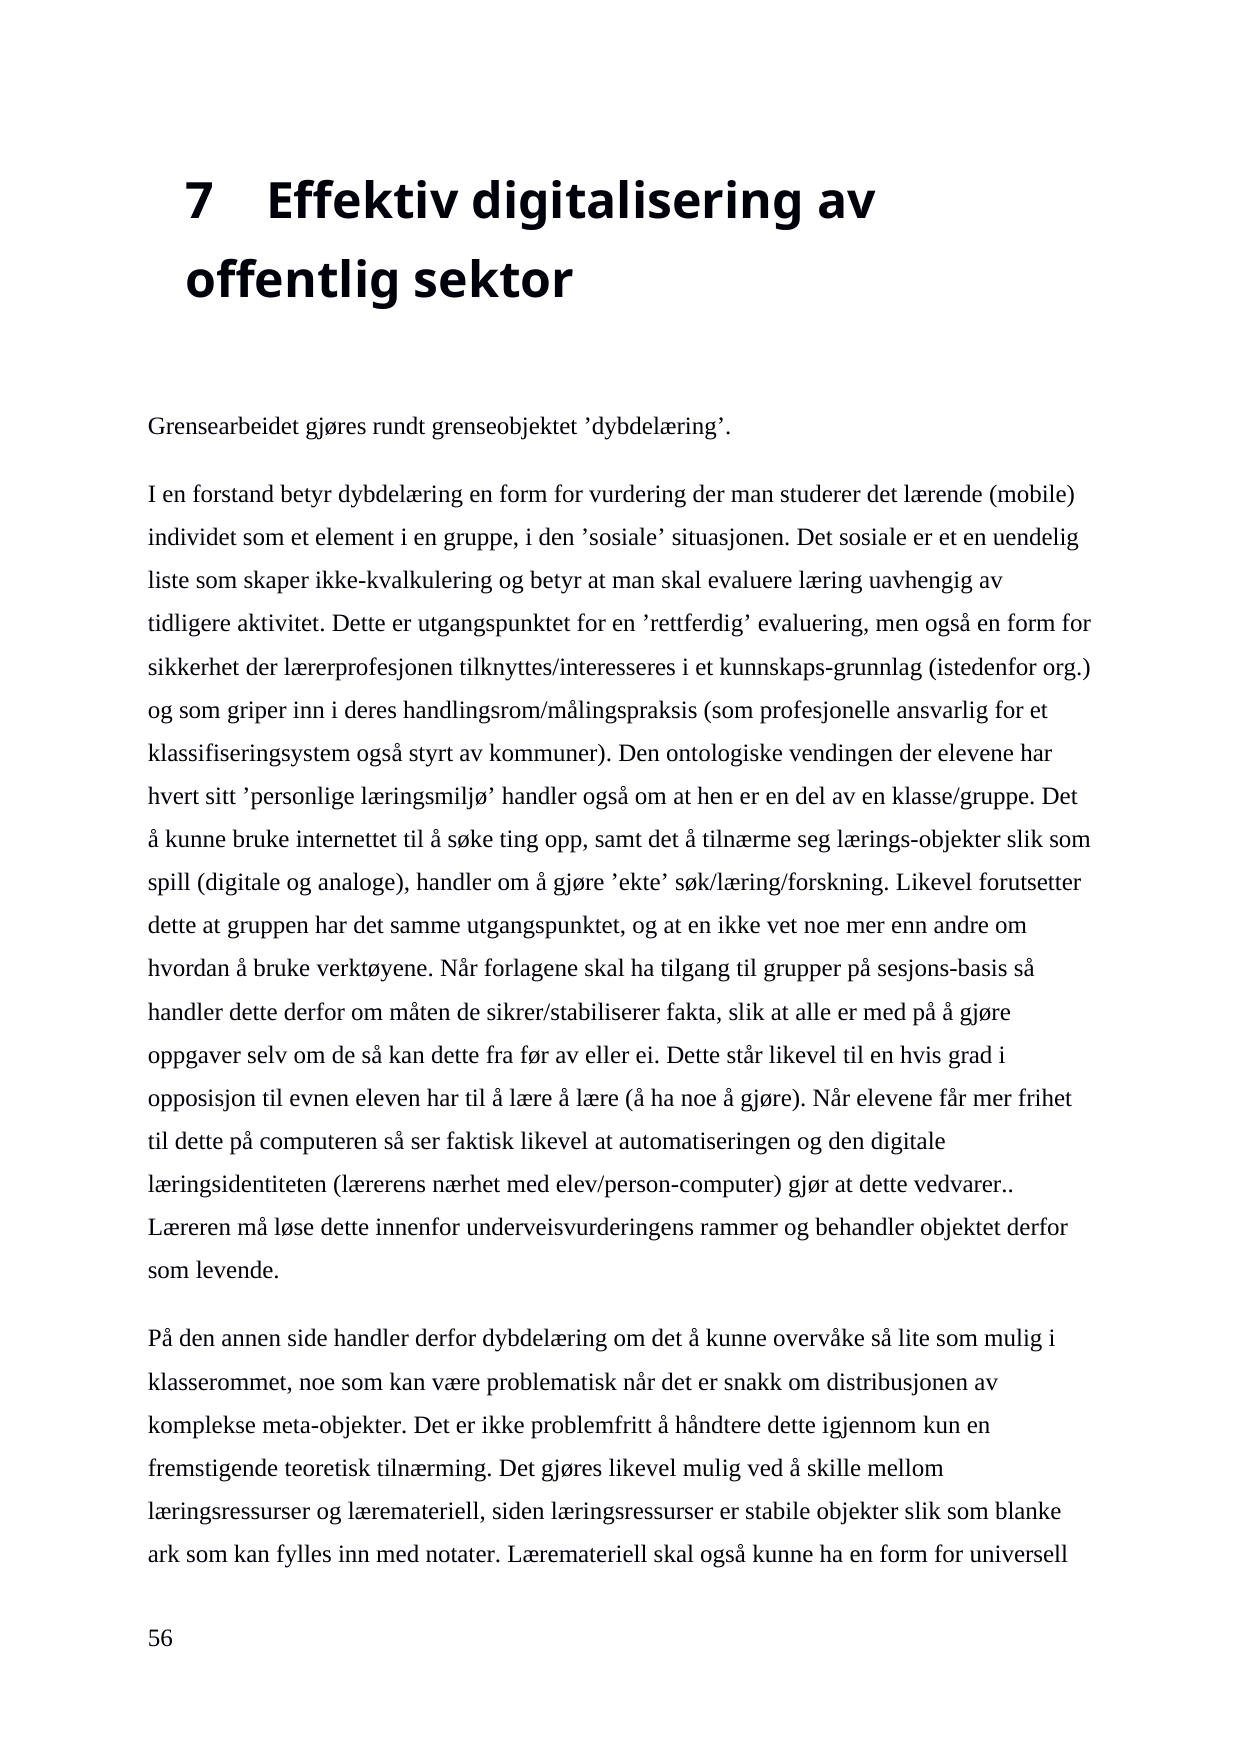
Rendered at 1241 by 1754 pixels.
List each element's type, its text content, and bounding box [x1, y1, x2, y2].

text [148, 1323, 1092, 1568]
text I en forstand betyr dybdelæring en form for vurdering der man studerer det lærende (mobile) individet som et element i en gruppe, i den ’sosiale’ situasjonen. Det sosiale er et en uendelig liste som skaper ikke-kvalkulering og betyr at man skal evaluere læring uavhengig av tidligere aktivitet. Dette er utgangspunktet for en ’rettferdig’ evaluering, men også en form for sikkerhet der lærerprofesjonen tilknyttes/interesseres i et kunnskaps-grunnlag (istedenfor org.) og som griper inn i deres handlingsrom/målingspraksis (som profesjonelle ansvarlig for et klassifiseringsystem også styrt av kommuner). Den ontologiske vendingen der elevene har hvert sitt ’personlige læringsmiljø’ handler også om at hen er en del av en klasse/gruppe. Det å kunne bruke internettet til å søke ting opp, samt det å tilnærme seg lærings-objekter slik som spill (digitale og analoge), handler om å gjøre ’ekte’ søk/læring/forskning. Likevel forutsetter dette at gruppen har det samme utgangspunktet, og at en ikke vet noe mer enn andre om hvordan å bruke verktøyene. Når forlagene skal ha tilgang til grupper på sesjons-basis så handler dette derfor om måten de sikrer/stabiliserer fakta, slik at alle er med på å gjøre oppgaver selv om de så kan dette fra før av eller ei. Dette står likevel til en hvis grad i opposisjon til evnen eleven har til å lære å lære (å ha noe å gjøre). Når elevene får mer frihet til dette på computeren så ser faktisk likevel at automatiseringen og den digitale læringsidentiteten (lærerens nærhet med elev/person-computer) gjør at dette vedvarer.. Læreren må løse dette innenfor underveisvurderingens rammer og behandler objektet derfor som levende. [148, 479, 1092, 1284]
text Grensearbeidet gjøres rundt grenseobjektet ’dybdelæring’. [148, 411, 1092, 440]
list Effektiv digitalisering av offentlig sektor [185, 165, 1092, 312]
